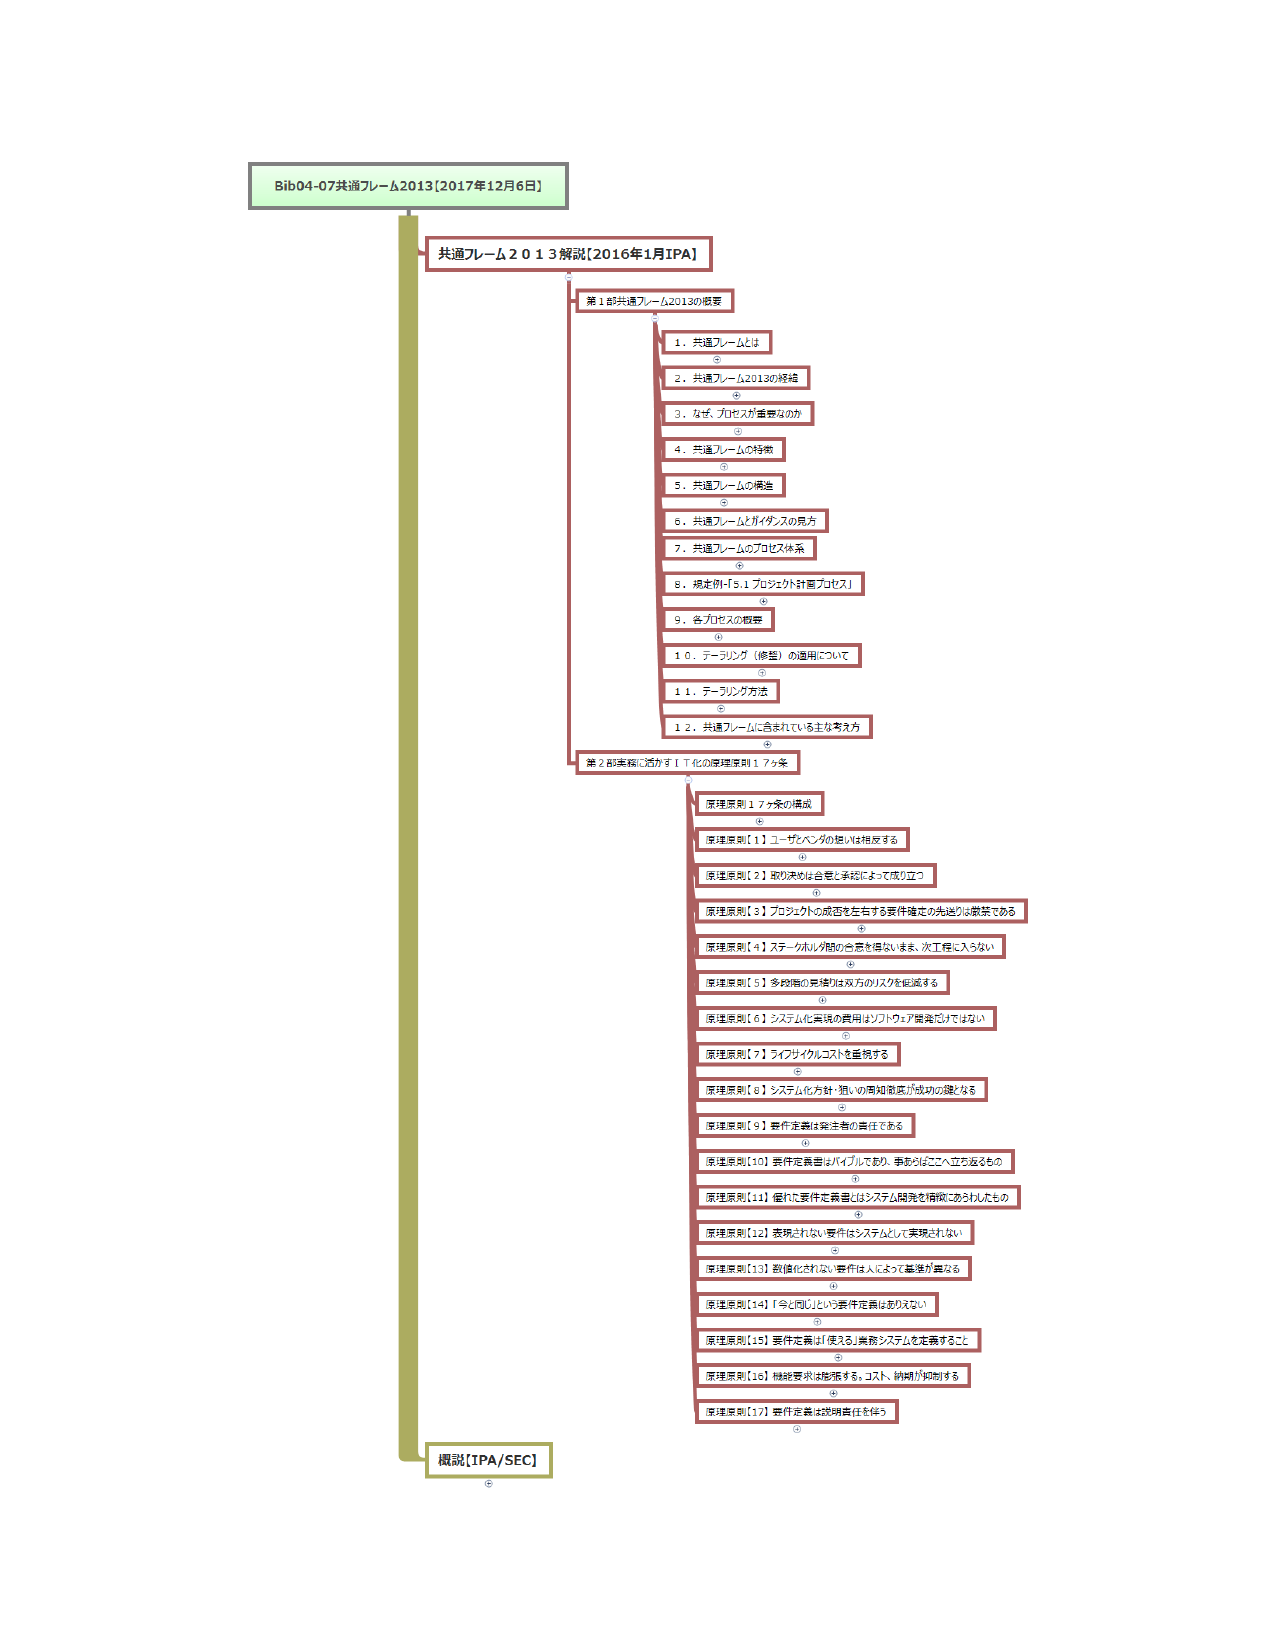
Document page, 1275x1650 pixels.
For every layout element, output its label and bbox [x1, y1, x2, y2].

picture [235, 149, 1040, 1499]
